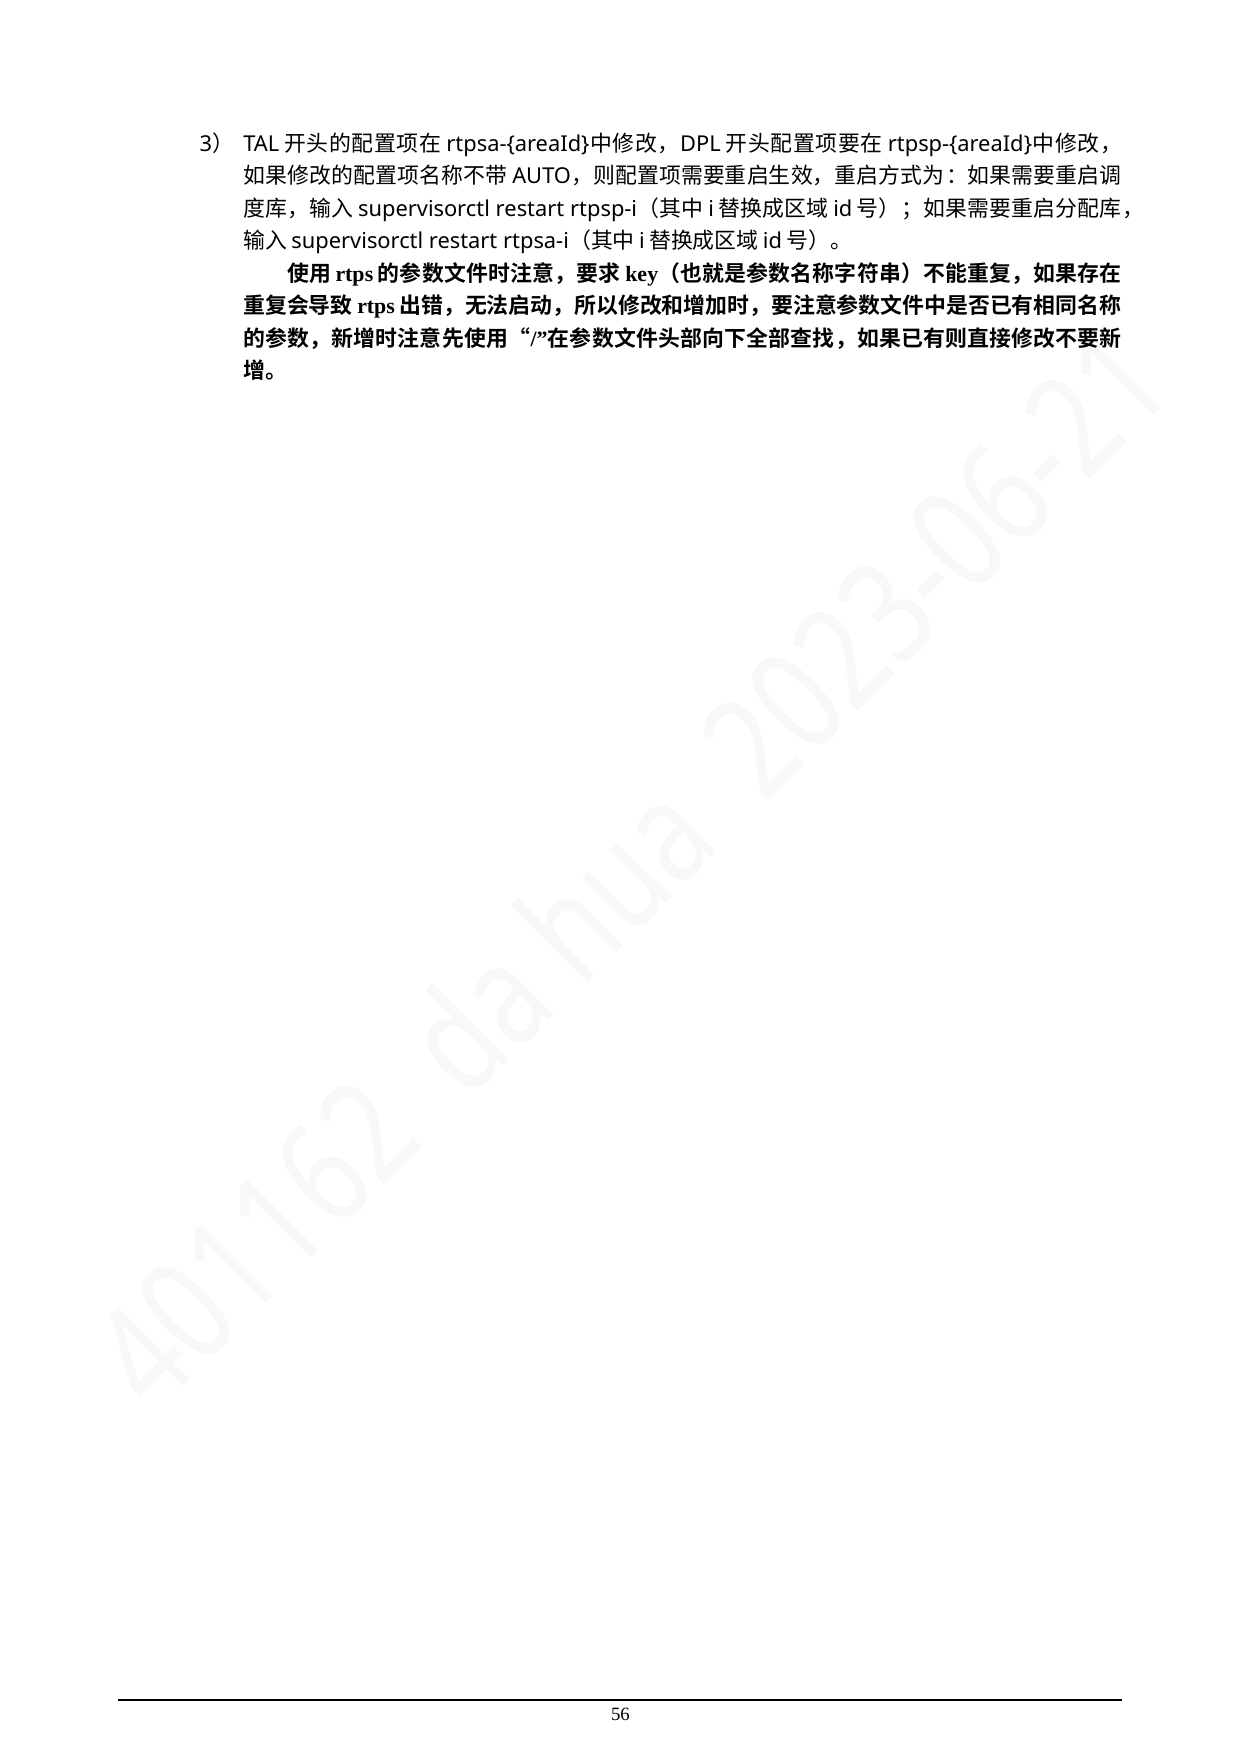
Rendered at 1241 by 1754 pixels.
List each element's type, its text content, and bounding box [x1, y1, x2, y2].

list TAL开头的配置项在rtpsa-{areaId}中修改，DPL开头配置项要在rtpsp-{areaId}中修改，如果修改的配置项名称不带AUTO，则配置项需要重启生效，重启方式为：如果需要重启调度库，输入supervisorctl restart rtpsp-i（其中i替换成区域id号）；如果需要重启分配库，输入supervisorctl restart rtpsa-i（其中i替换成区域id号）。 [199, 126, 1122, 256]
text 使用rtps的参数文件时注意，要求key（也就是参数名称字符串）不能重复，如果存在重复会导致rtps出错，无法启动，所以修改和增加时，要注意参数文件中是否已有相同名称的参数，新增时注意先使用“/”在参数文件头部向下全部查找，如果已有则直接修改不要新增。 [243, 256, 1122, 386]
